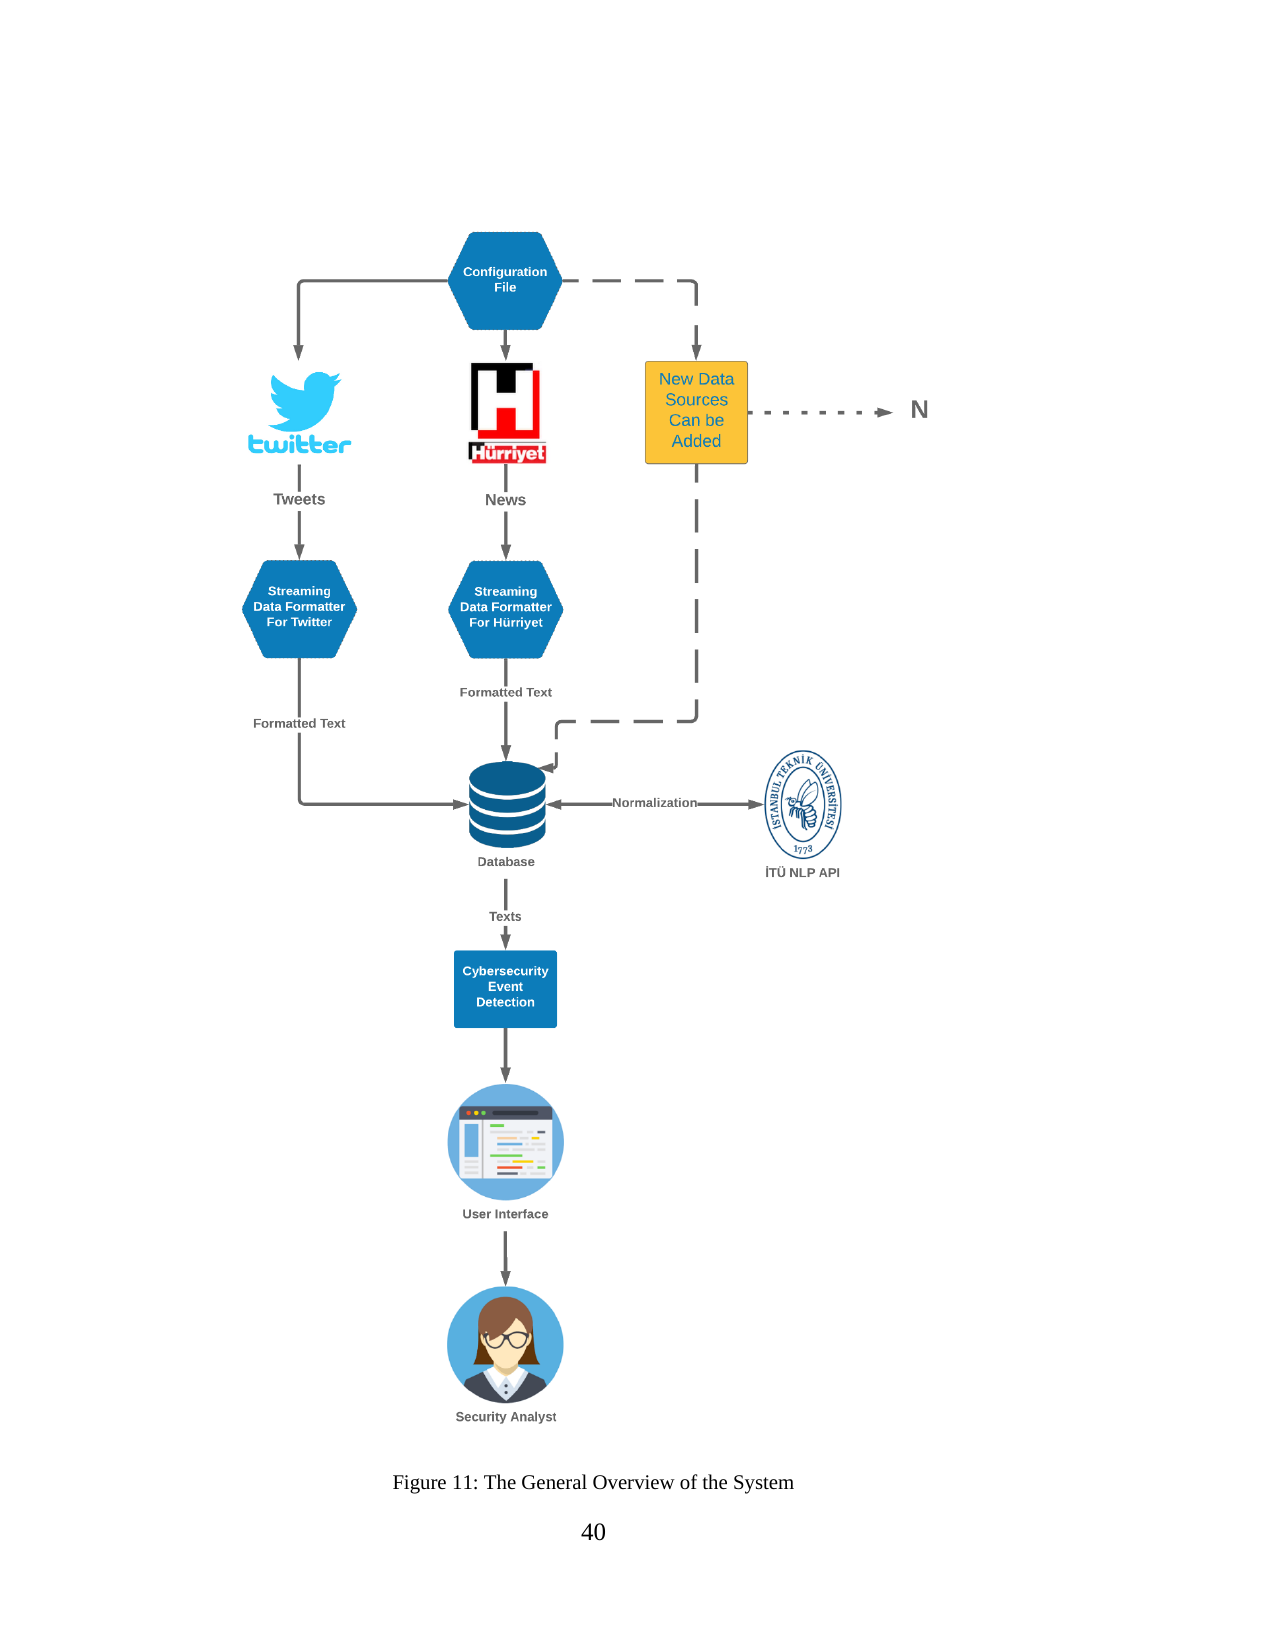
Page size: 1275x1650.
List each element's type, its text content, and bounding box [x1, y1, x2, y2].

text Figure 11: The General Overview of the System [148, 1470, 1039, 1494]
picture [216, 206, 971, 1460]
